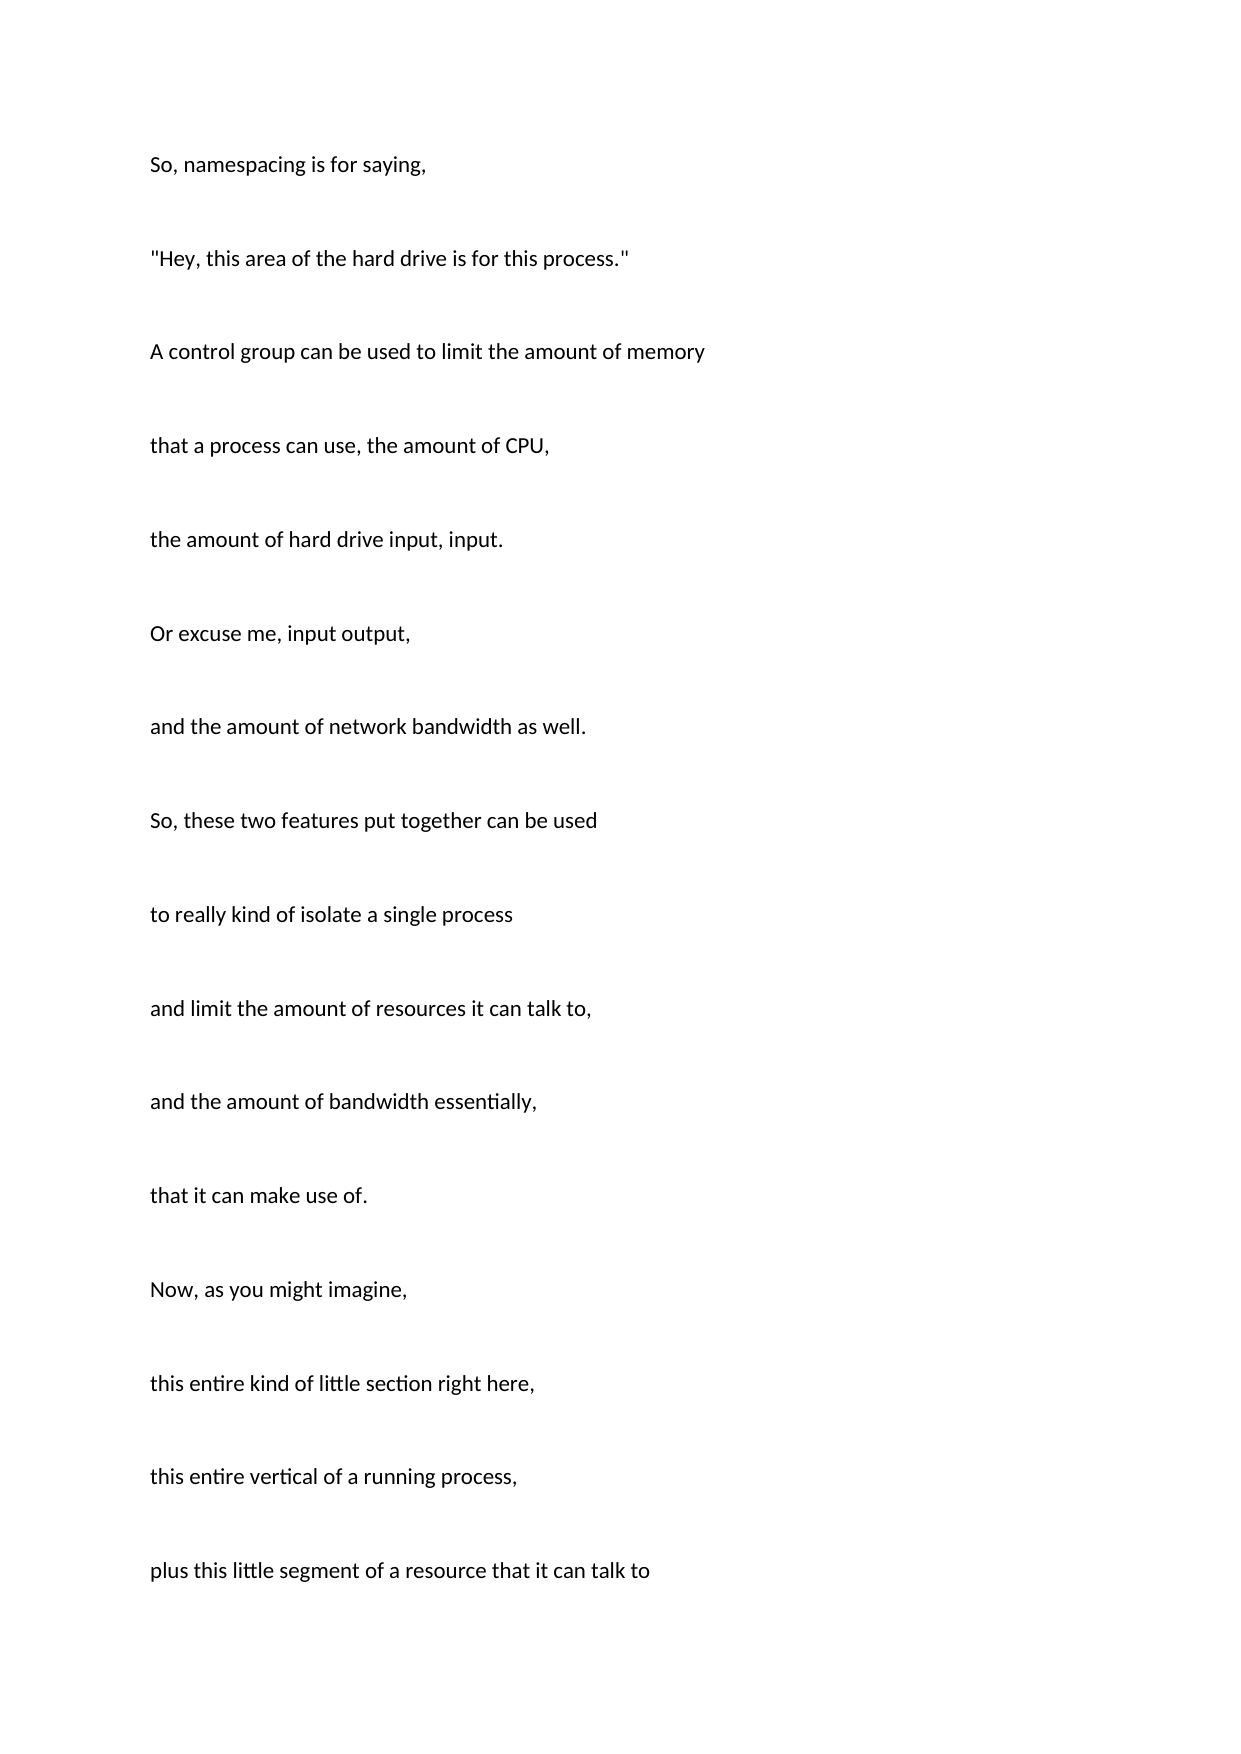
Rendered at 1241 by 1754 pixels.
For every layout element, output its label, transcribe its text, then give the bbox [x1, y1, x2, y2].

text "Hey, this area of the hard drive is for this process." [150, 244, 1090, 272]
text that a process can use, the amount of CPU, [150, 431, 1090, 459]
text Now, as you might imagine, [150, 1275, 1090, 1303]
text So, these two features put together can be used [150, 806, 1090, 834]
text So, namespacing is for saying, [150, 150, 1090, 178]
text that it can make use of. [150, 1181, 1090, 1209]
text and limit the amount of resources it can talk to, [150, 994, 1090, 1022]
text this entire kind of little section right here, [150, 1369, 1090, 1397]
text and the amount of network bandwidth as well. [150, 712, 1090, 741]
text plus this little segment of a resource that it can talk to [150, 1556, 1090, 1584]
text A control group can be used to limit the amount of memory [150, 337, 1090, 366]
text to really kind of isolate a single process [150, 900, 1090, 928]
text Or excuse me, input output, [150, 619, 1090, 647]
text and the amount of bandwidth essentially, [150, 1087, 1090, 1116]
text the amount of hard drive input, input. [150, 525, 1090, 553]
text this entire vertical of a running process, [150, 1462, 1090, 1491]
